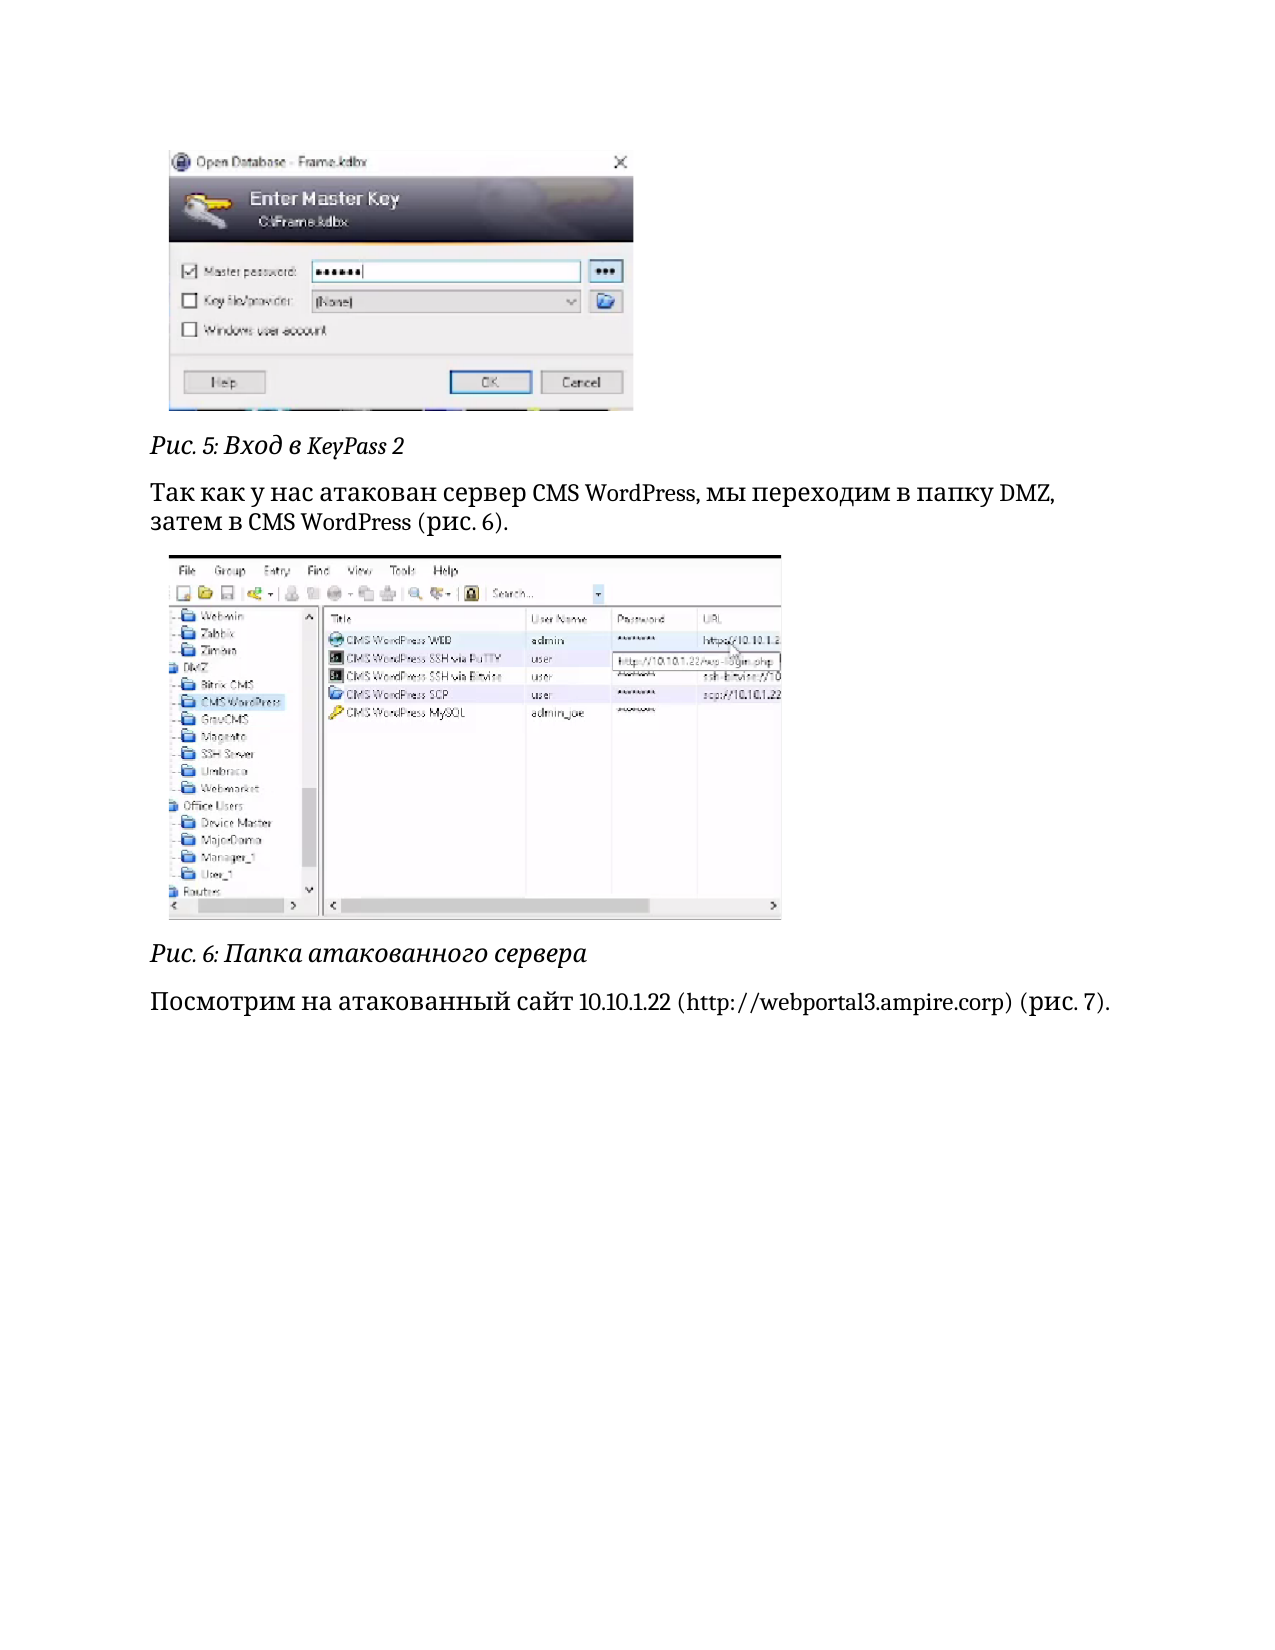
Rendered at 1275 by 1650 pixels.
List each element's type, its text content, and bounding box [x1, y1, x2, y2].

text Посмотрим на атакованный сайт 10.10.1.22 (http://webportal3.ampire.corp) (рис. 7). [150, 988, 1125, 1016]
text Рис. 5: Вход в KeyPass 2 [150, 432, 1125, 460]
text Так как у нас атакован сервер CMS WordPress, мы переходим в папку DMZ, затем в CMS WordPress (рис. 6). [150, 479, 1125, 537]
text Рис. 6: Папка атакованного сервера [150, 940, 1125, 969]
picture [168, 555, 782, 920]
picture [168, 150, 634, 411]
